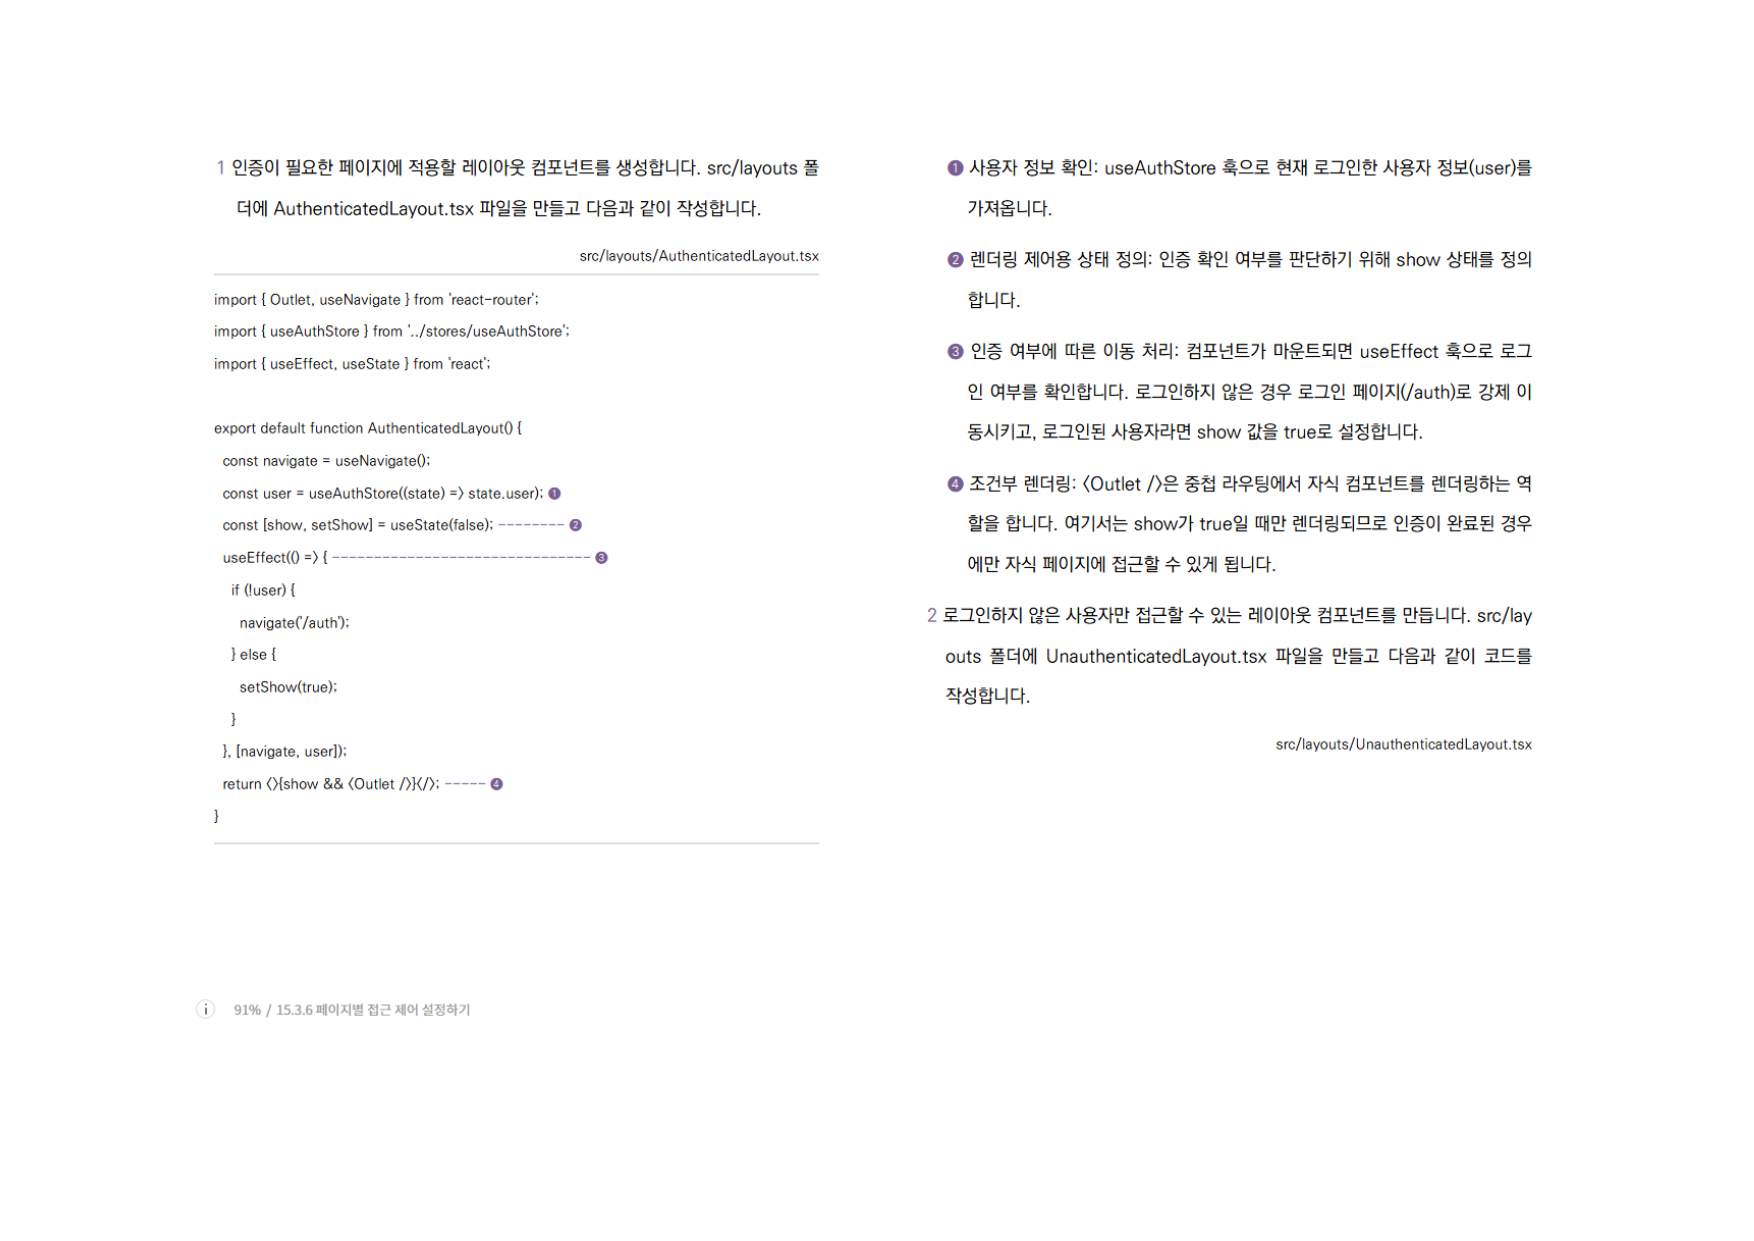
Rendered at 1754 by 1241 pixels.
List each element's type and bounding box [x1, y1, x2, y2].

picture [150, 150, 1577, 1030]
